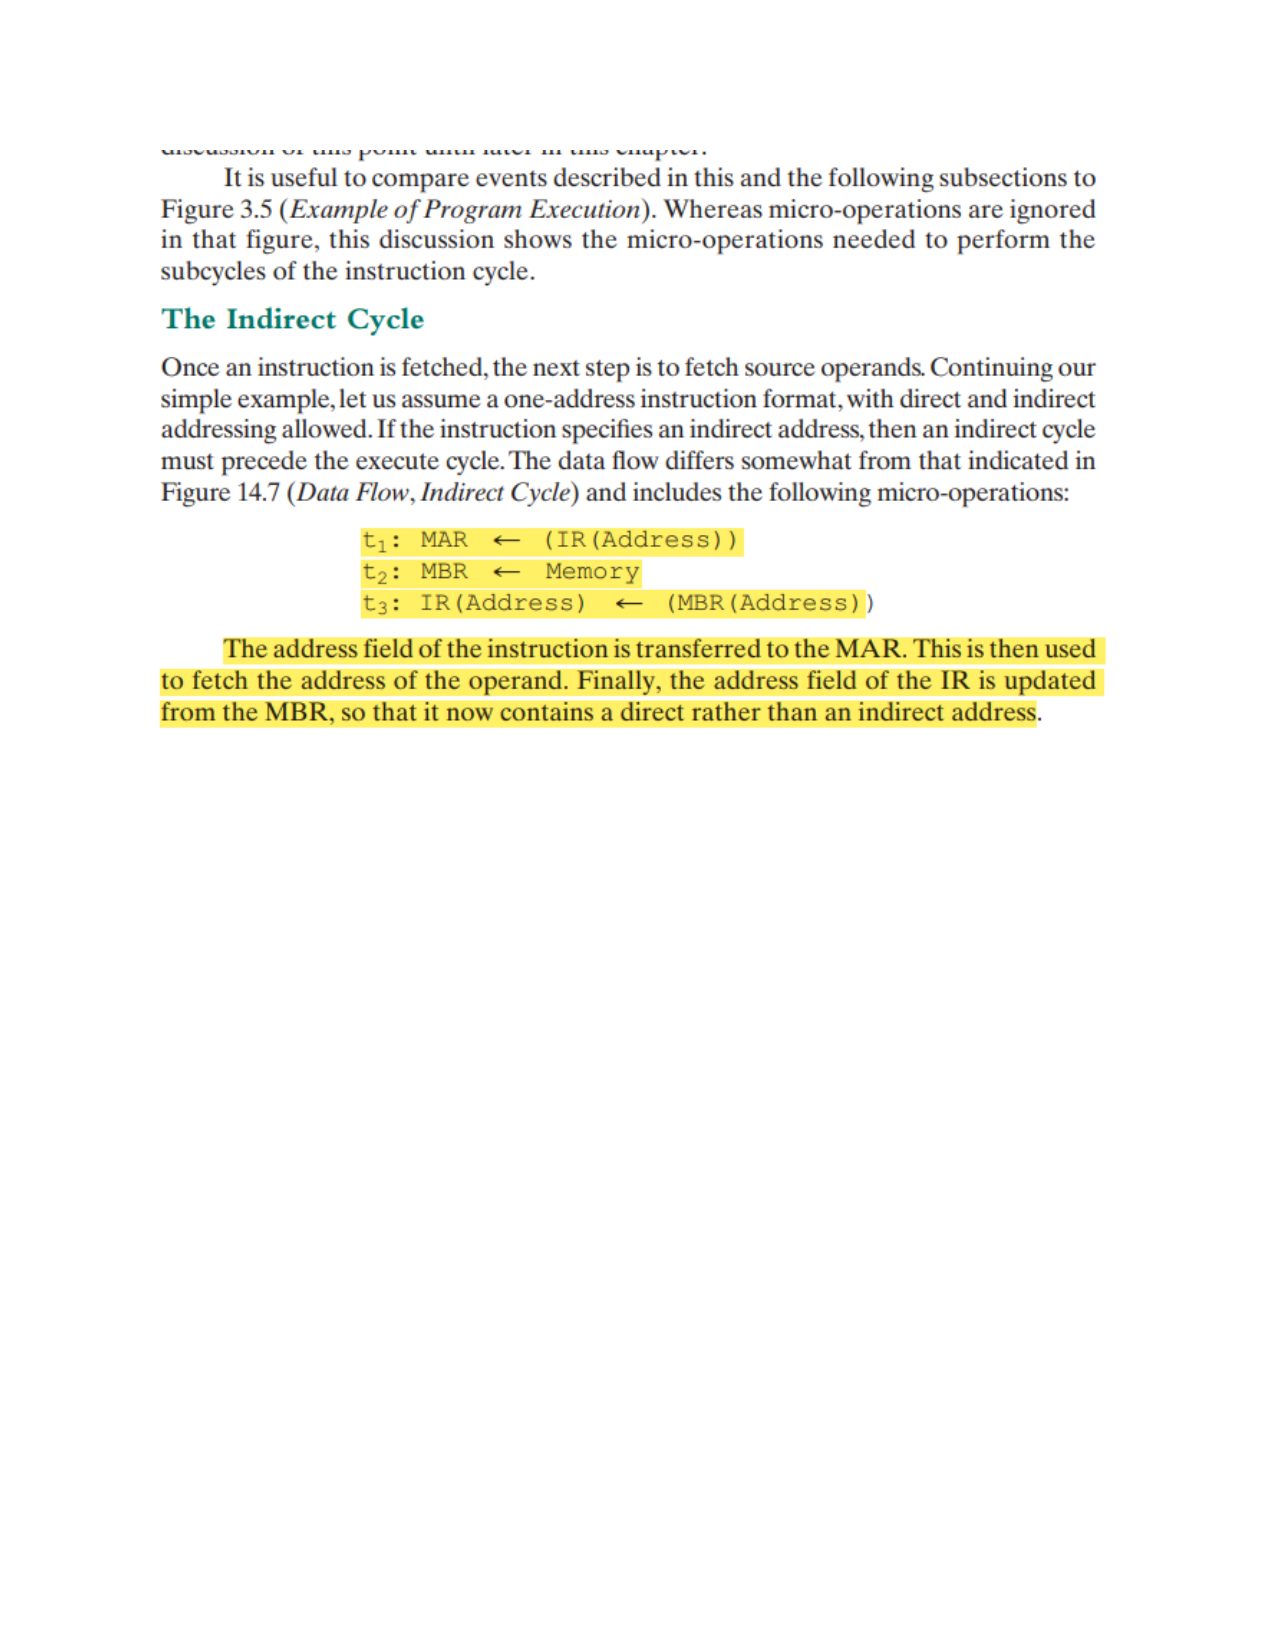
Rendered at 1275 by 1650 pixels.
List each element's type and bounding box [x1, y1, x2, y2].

picture [150, 150, 1125, 771]
